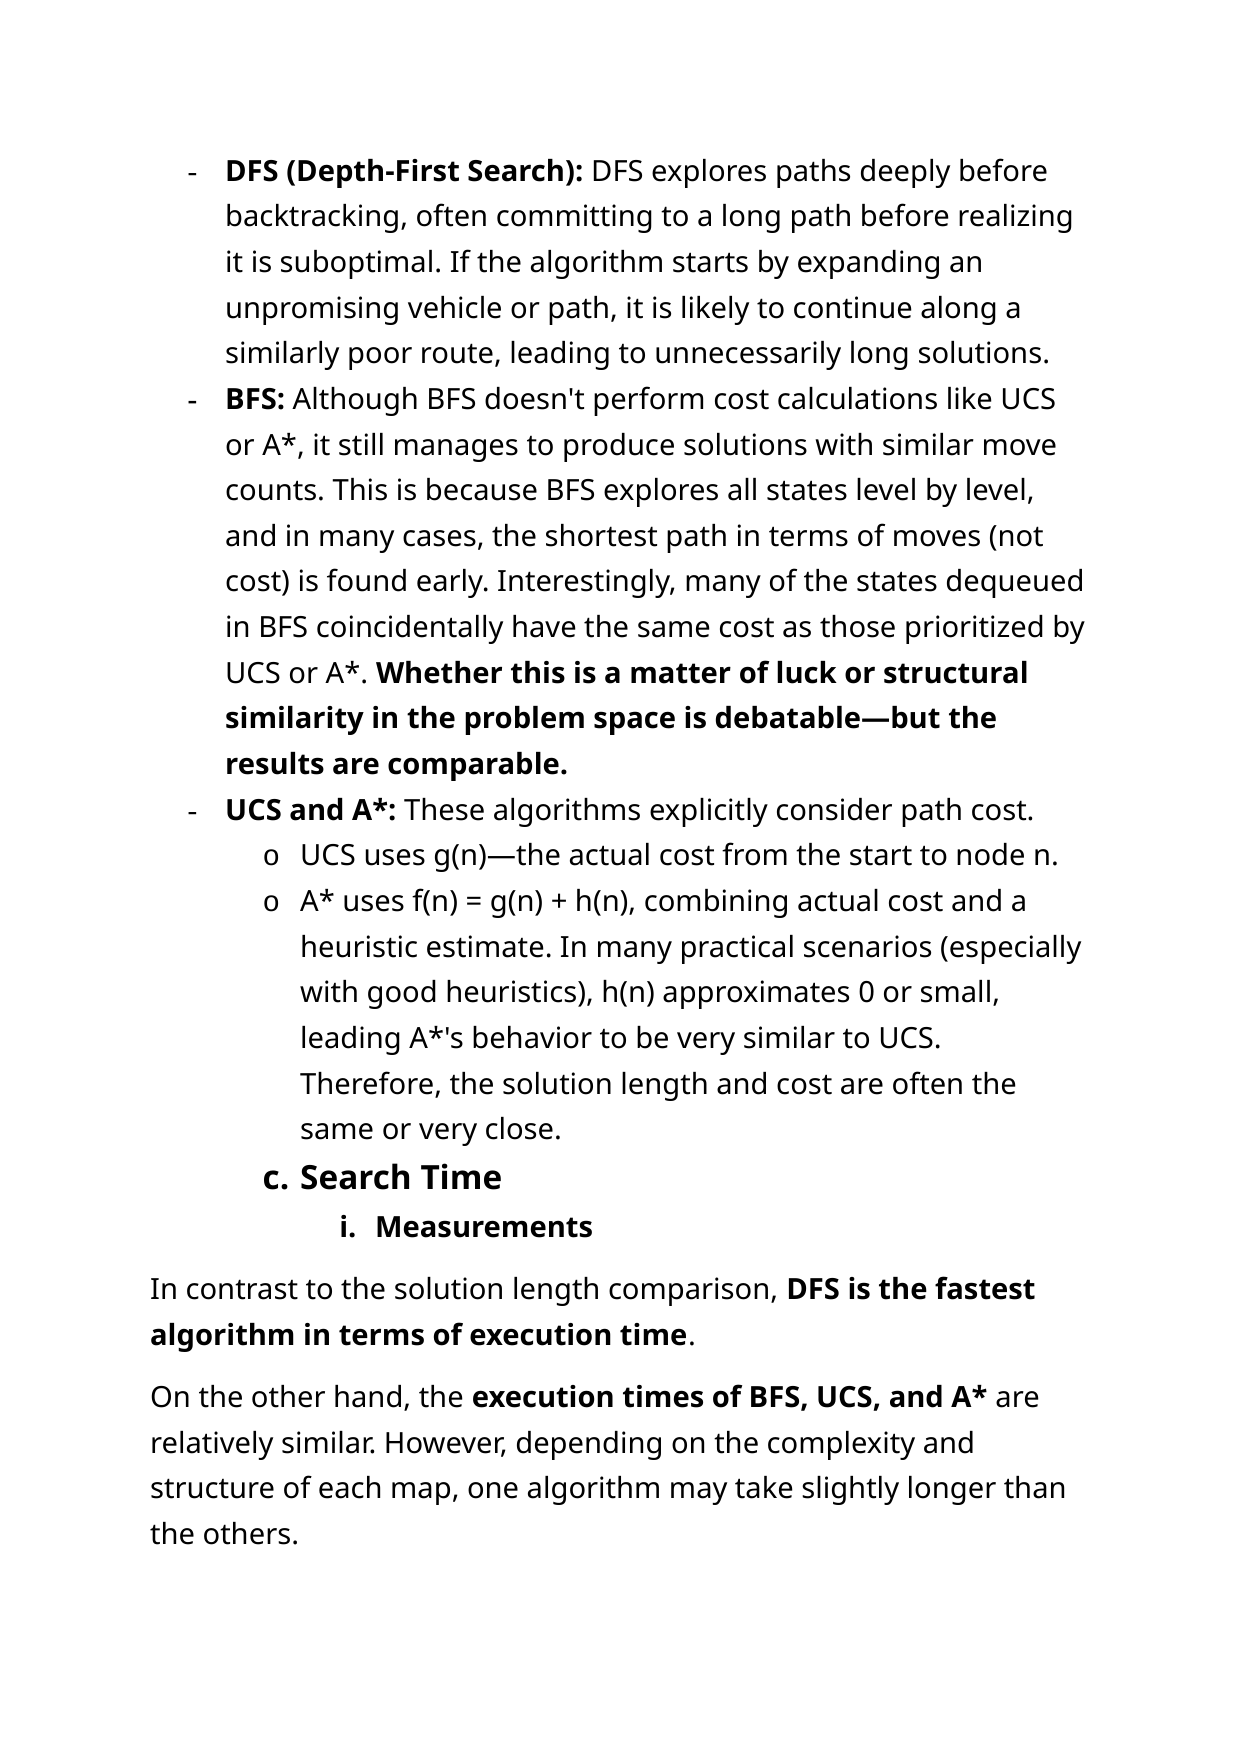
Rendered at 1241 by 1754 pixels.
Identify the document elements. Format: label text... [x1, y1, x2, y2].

list BFS: Although BFS doesn't perform cost calculations like UCS or A*, it still manages to produce solutions with similar move counts. This is because BFS explores all states level by level, and in many cases, the shortest path in terms of moves (not cost) is found early. Interestingly, many of the states dequeued in BFS coincidentally have the same cost as those prioritized by UCS or A*. Whether this is a matter of luck or structural similarity in the problem space is debatable—but the results are comparable. [187, 378, 1090, 783]
list UCS and A*: These algorithms explicitly consider path cost. [187, 789, 1090, 828]
list UCS uses g(n)—the actual cost from the start to node n. [262, 834, 1090, 874]
list A* uses f(n) = g(n) + h(n), combining actual cost and a heuristic estimate. In many practical scenarios (especially with good heuristics), h(n) approximates 0 or small, leading A*'s behavior to be very similar to UCS. Therefore, the solution length and cost are often the same or very close. [262, 880, 1090, 1148]
text On the other hand, the execution times of BFS, UCS, and A* are relatively similar. However, depending on the complexity and structure of each map, one algorithm may take slightly longer than the others. [150, 1377, 1090, 1553]
list Search Time [262, 1154, 1090, 1199]
list Measurements [356, 1206, 1090, 1246]
text In contrast to the solution length comparison, DFS is the fastest algorithm in terms of execution time. [150, 1269, 1090, 1354]
list DFS (Depth-First Search): DFS explores paths deeply before backtracking, often committing to a long path before realizing it is suboptimal. If the algorithm starts by expanding an unpromising vehicle or path, it is likely to continue along a similarly poor route, leading to unnecessarily long solutions. [187, 150, 1090, 372]
